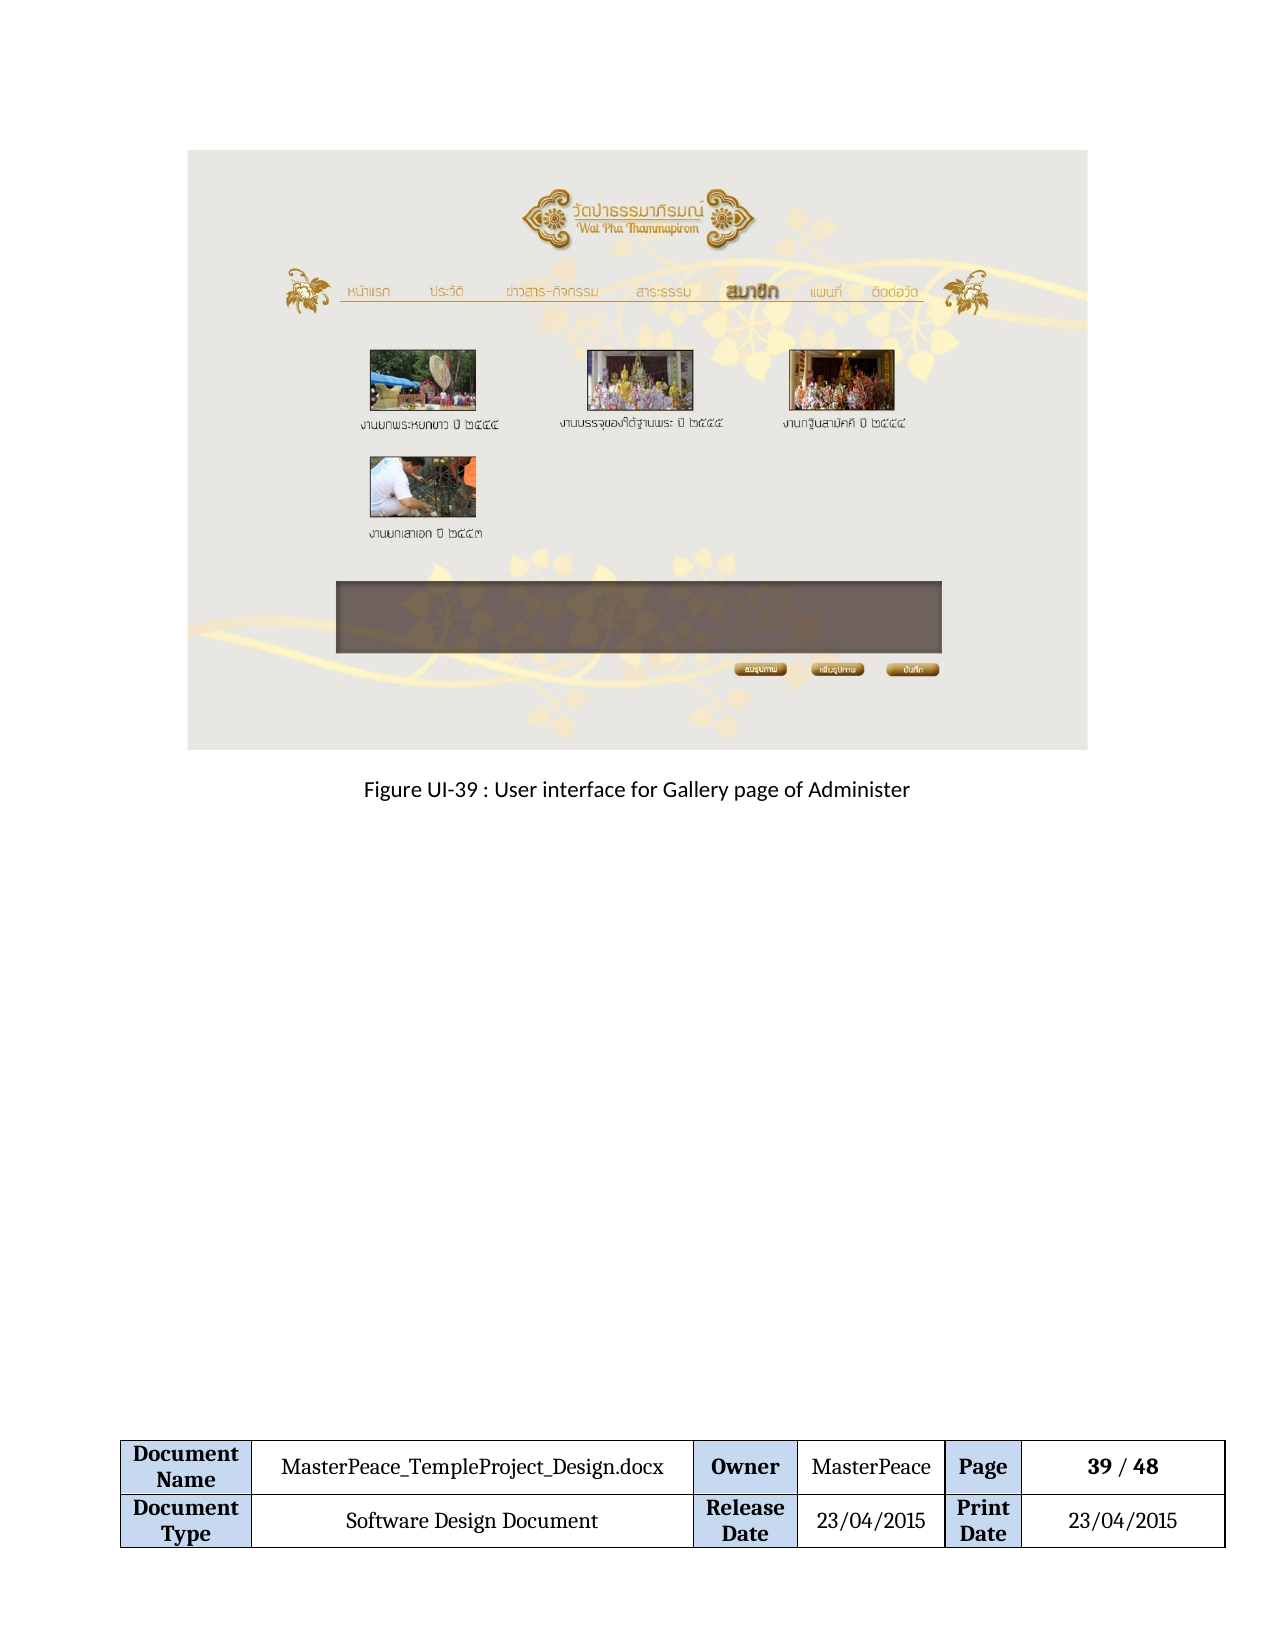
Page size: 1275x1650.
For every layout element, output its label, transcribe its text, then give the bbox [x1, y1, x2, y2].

text Figure UI-39 : User interface for Gallery page of Administer [150, 775, 1125, 803]
picture [187, 150, 1088, 750]
